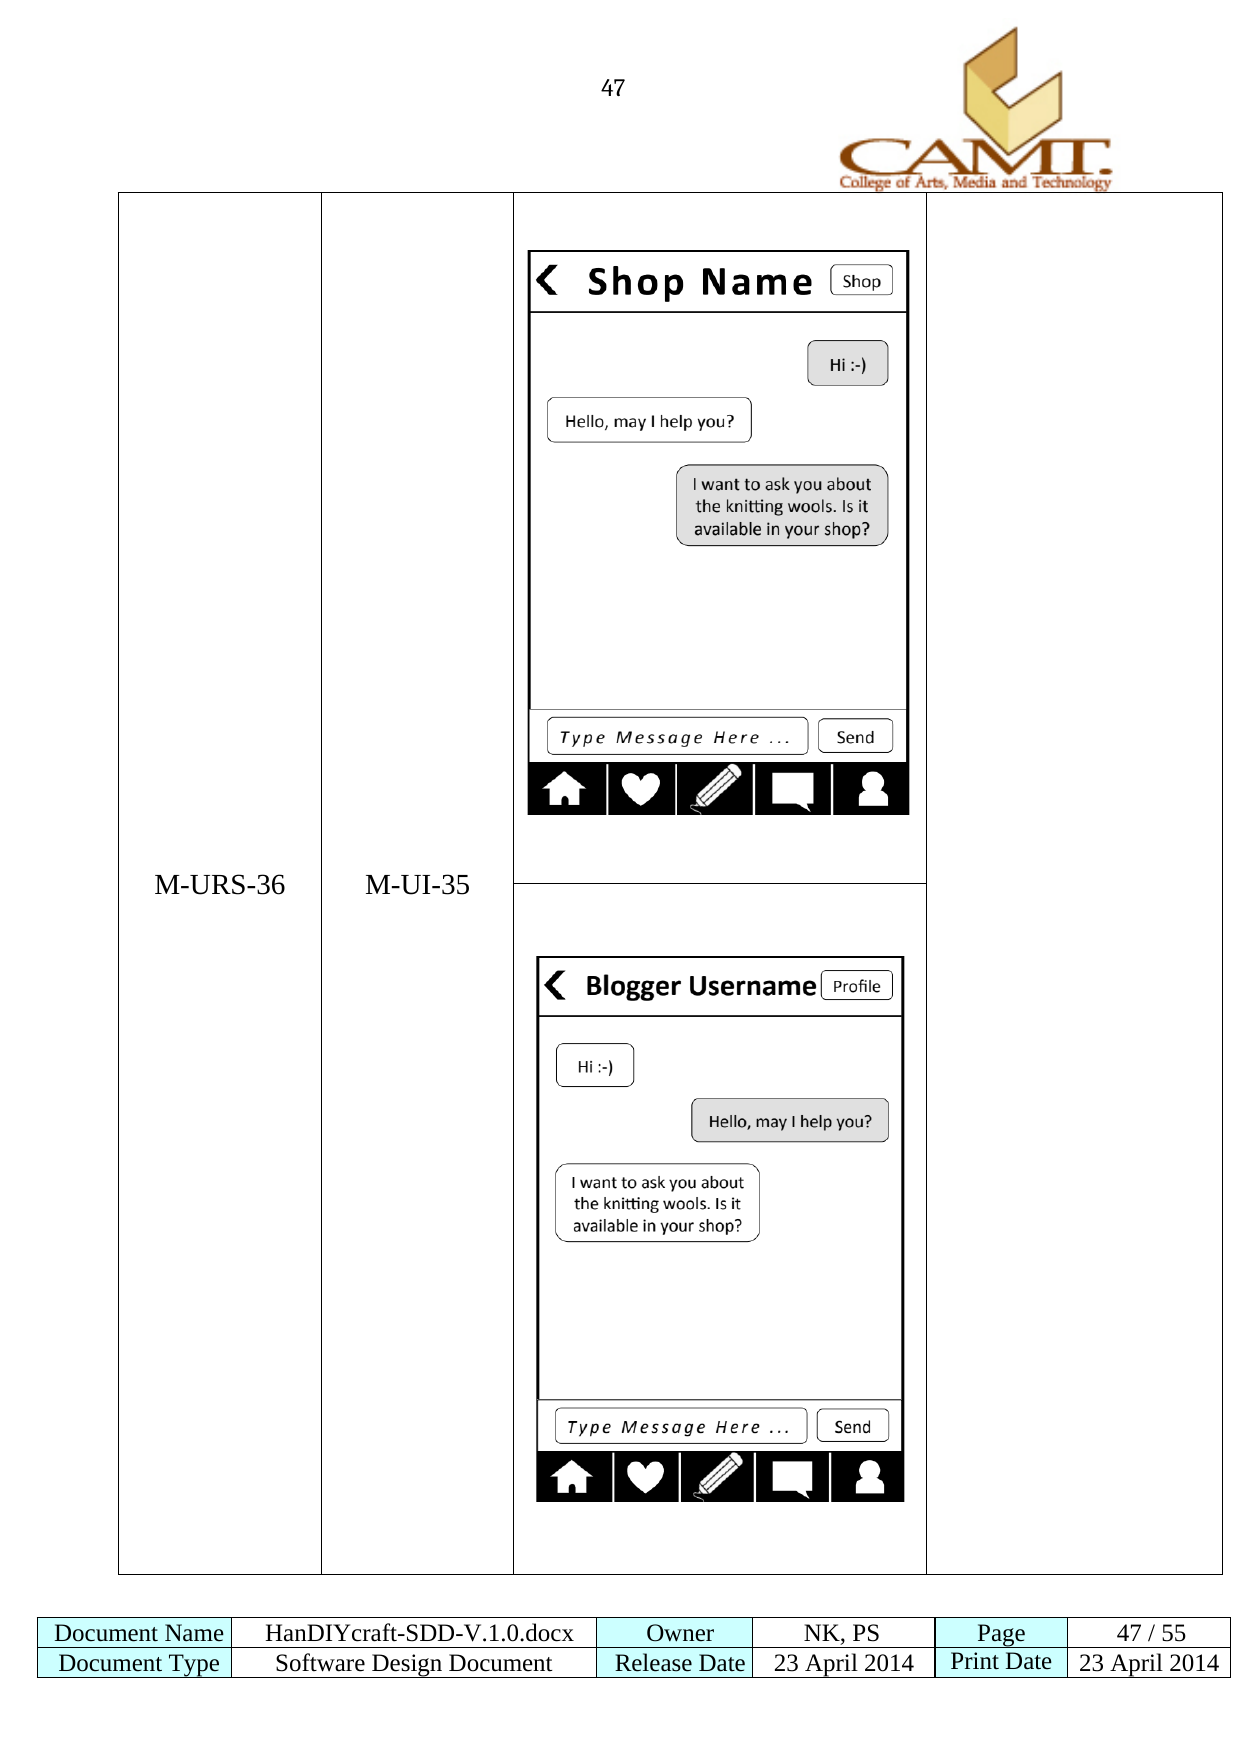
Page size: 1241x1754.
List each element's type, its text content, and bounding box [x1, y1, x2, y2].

table_cell [927, 193, 1222, 1574]
table_cell [514, 193, 926, 883]
table_cell M-UI-35 [322, 193, 513, 1574]
table_cell M-URS-36 [119, 193, 321, 1574]
picture [755, 18, 1221, 192]
table_cell [514, 884, 926, 1574]
